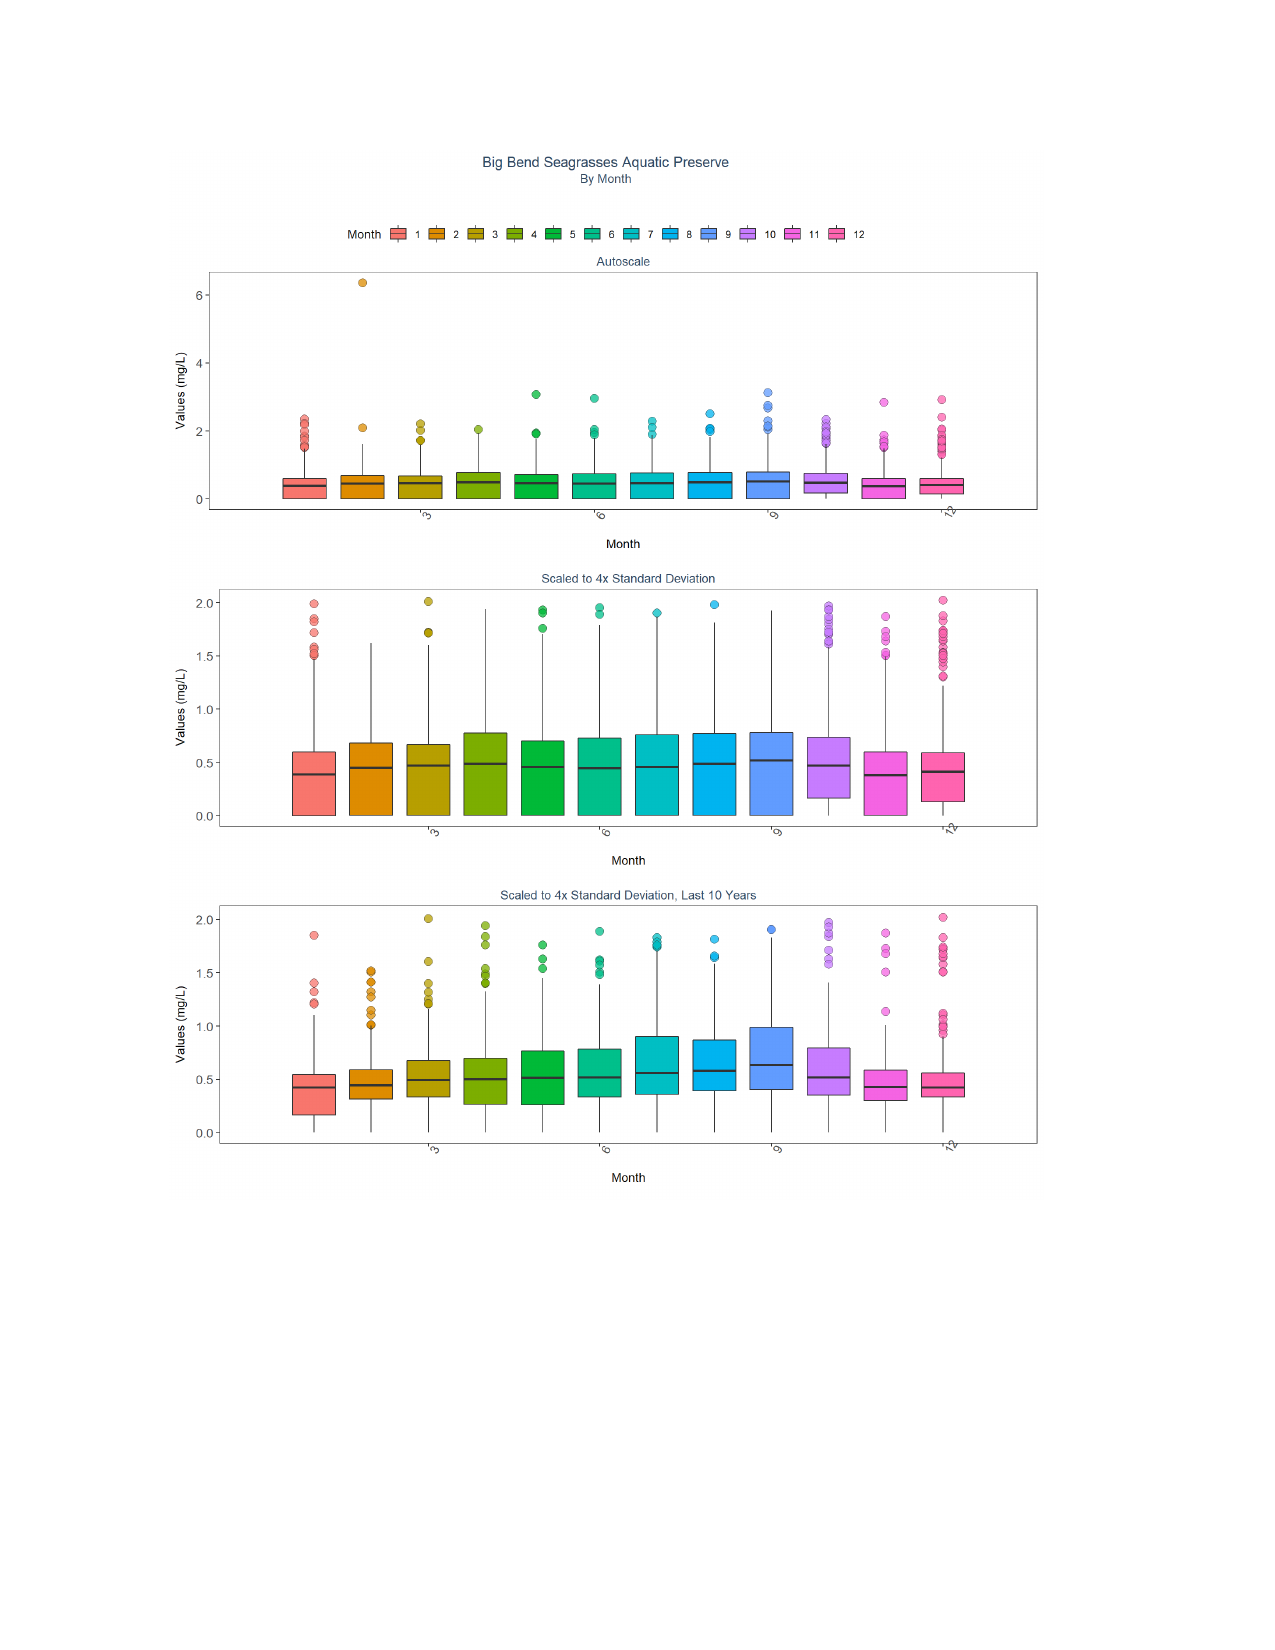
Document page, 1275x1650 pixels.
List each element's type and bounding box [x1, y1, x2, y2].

picture [168, 150, 1044, 1200]
